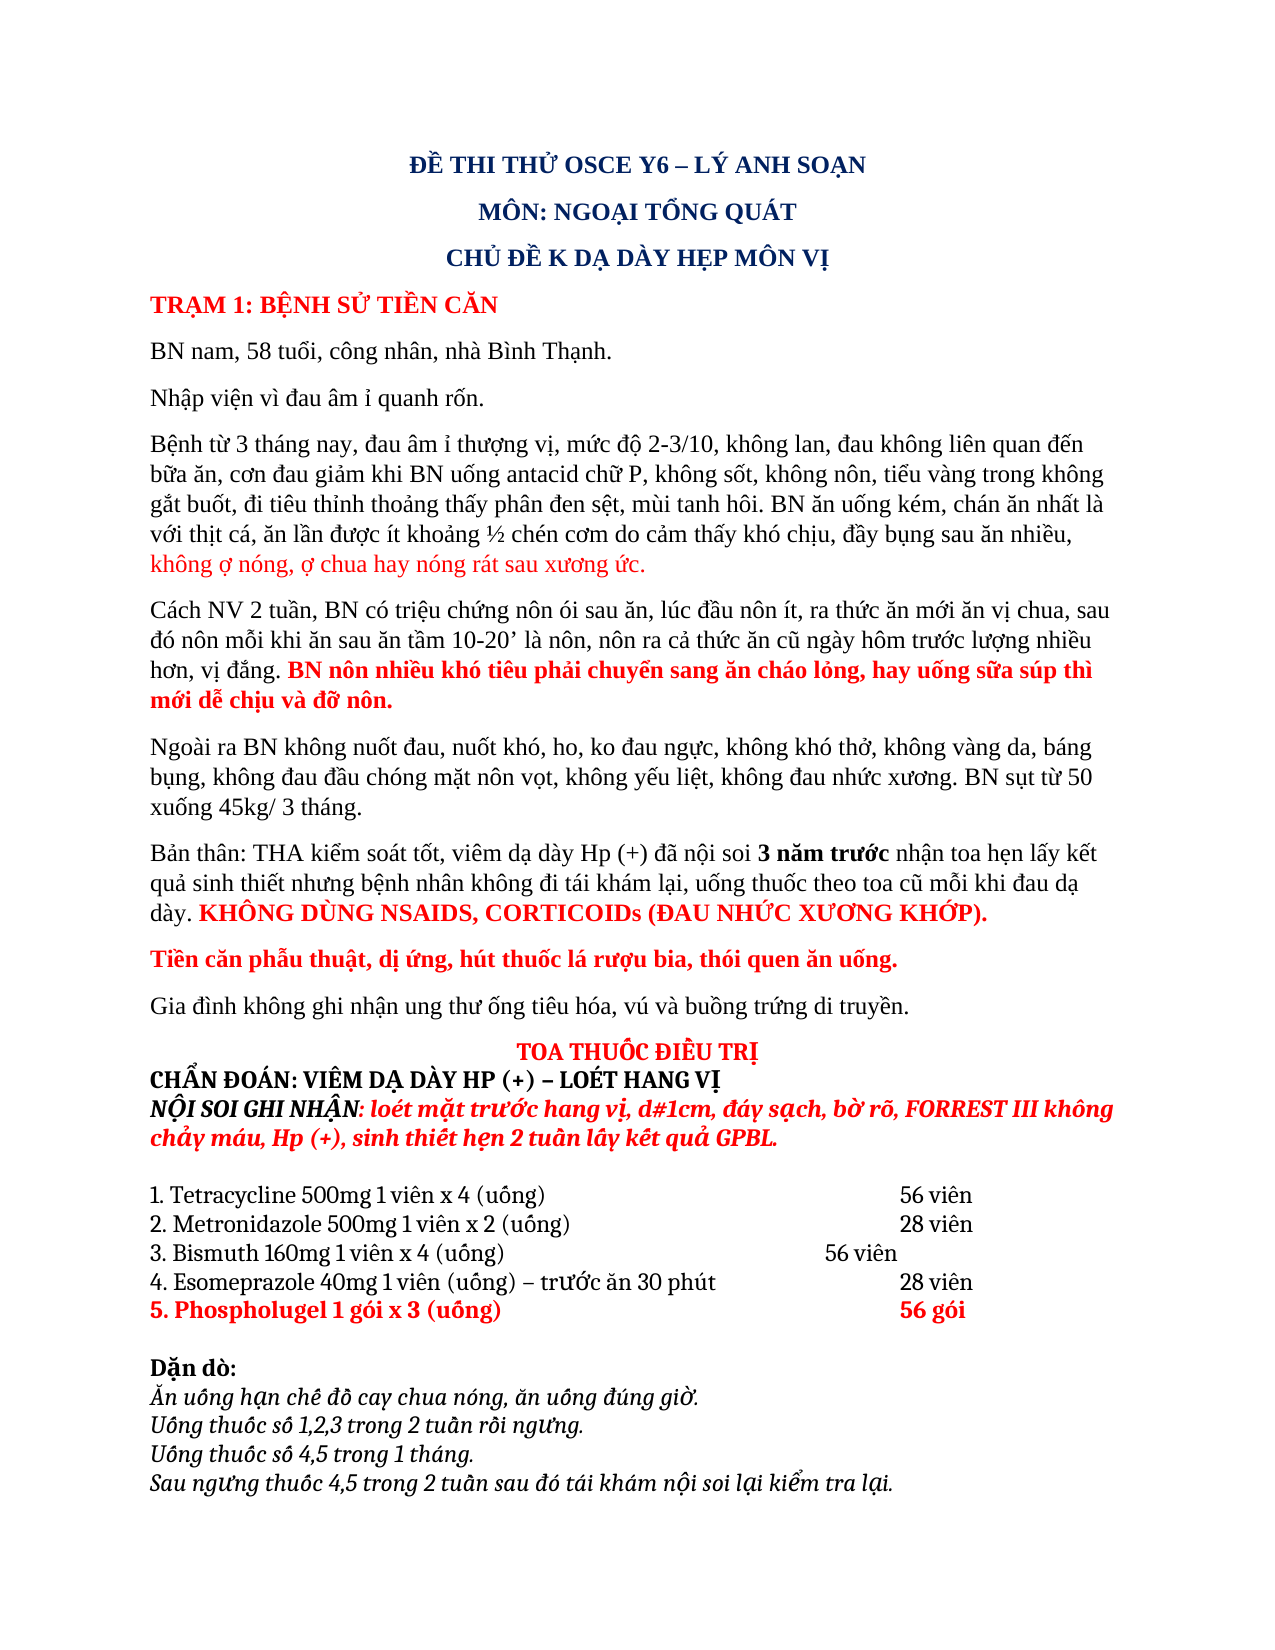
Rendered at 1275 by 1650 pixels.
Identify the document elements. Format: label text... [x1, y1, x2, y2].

text Uống thuốc số 1,2,3 trong 2 tuần rồi ngưng. [150, 1411, 1125, 1440]
text MÔN: NGOẠI TỔNG QUÁT [150, 197, 1125, 225]
text ĐỀ THI THỬ OSCE Y6 – LÝ ANH SOẠN [150, 150, 1125, 179]
text Uống thuốc số 4,5 trong 1 tháng. [150, 1440, 1125, 1469]
text TOA THUỐC ĐIỀU TRỊ [150, 1038, 1125, 1066]
text Bản thân: THA kiểm soát tốt, viêm dạ dày Hp (+) đã nội soi 3 năm trước nhận toa hẹn lấy kết quả sinh thiết nhưng bệnh nhân không đi tái khám lại, uống thuốc theo toa cũ mỗi khi đau dạ dày. KHÔNG DÙNG NSAIDS, CORTICOIDs (ĐAU NHỨC XƯƠNG KHỚP). [150, 838, 1125, 927]
text Sau ngưng thuốc 4,5 trong 2 tuần sau đó tái khám nội soi lại kiểm tra lại. [150, 1469, 1125, 1498]
text 1. Tetracycline 500mg 1 viên x 4 (uống) 56 viên [150, 1181, 1125, 1210]
text 2. Metronidazole 500mg 1 viên x 2 (uống) 28 viên [150, 1210, 1125, 1239]
text TRẠM 1: BỆNH SỬ TIỀN CĂN [150, 290, 1125, 318]
text Ngoài ra BN không nuốt đau, nuốt khó, ho, ko đau ngực, không khó thở, không vàng da, báng bụng, không đau đầu chóng mặt nôn vọt, không yếu liệt, không đau nhức xương. BN sụt từ 50 xuống 45kg/ 3 tháng. [150, 732, 1125, 820]
text Bệnh từ 3 tháng nay, đau âm ỉ thượng vị, mức độ 2-3/10, không lan, đau không liên quan đến bữa ăn, cơn đau giảm khi BN uống antacid chữ P, không sốt, không nôn, tiểu vàng trong không gắt buốt, đi tiêu thỉnh thoảng thấy phân đen sệt, mùi tanh hôi. BN ăn uống kém, chán ăn nhất là với thịt cá, ăn lần được ít khoảng ½ chén cơm do cảm thấy khó chịu, đầy bụng sau ăn nhiều, không ợ nóng, ợ chua hay nóng rát sau xương ức. [150, 429, 1125, 578]
text CHẨN ĐOÁN: VIÊM DẠ DÀY HP (+) – LOÉT HANG VỊ [150, 1066, 1125, 1095]
text 4. Esomeprazole 40mg 1 viên (uống) – trước ăn 30 phút 28 viên [150, 1268, 1125, 1296]
text 5. Phospholugel 1 gói x 3 (uống) 56 gói [150, 1296, 1125, 1325]
text Tiền căn phẫu thuật, dị ứng, hút thuốc lá rượu bia, thói quen ăn uống. [150, 944, 1125, 973]
text CHỦ ĐỀ K DẠ DÀY HẸP MÔN VỊ [150, 243, 1125, 272]
text Cách NV 2 tuần, BN có triệu chứng nôn ói sau ăn, lúc đầu nôn ít, ra thức ăn mới ăn vị chua, sau đó nôn mỗi khi ăn sau ăn tầm 10-20’ là nôn, nôn ra cả thức ăn cũ ngày hôm trước lượng nhiều hơn, vị đắng. BN nôn nhiều khó tiêu phải chuyển sang ăn cháo lỏng, hay uống sữa súp thì mới dễ chịu và đỡ nôn. [150, 596, 1125, 714]
text 3. Bismuth 160mg 1 viên x 4 (uống) 56 viên [150, 1239, 1125, 1268]
text Dặn dò: [150, 1354, 1125, 1383]
text Nhập viện vì đau âm ỉ quanh rốn. [150, 383, 1125, 412]
text Gia đình không ghi nhận ung thư ống tiêu hóa, vú và buồng trứng di truyền. [150, 991, 1125, 1020]
text NỘI SOI GHI NHẬN: loét mặt trước hang vị, d#1cm, đáy sạch, bờ rõ, FORREST III không chảy máu, Hp (+), sinh thiết hẹn 2 tuần lấy kết quả GPBL. [150, 1095, 1125, 1153]
text Ăn uống hạn chế đồ cay chua nóng, ăn uống đúng giờ. [150, 1383, 1125, 1411]
text BN nam, 58 tuổi, công nhân, nhà Bình Thạnh. [150, 336, 1125, 365]
